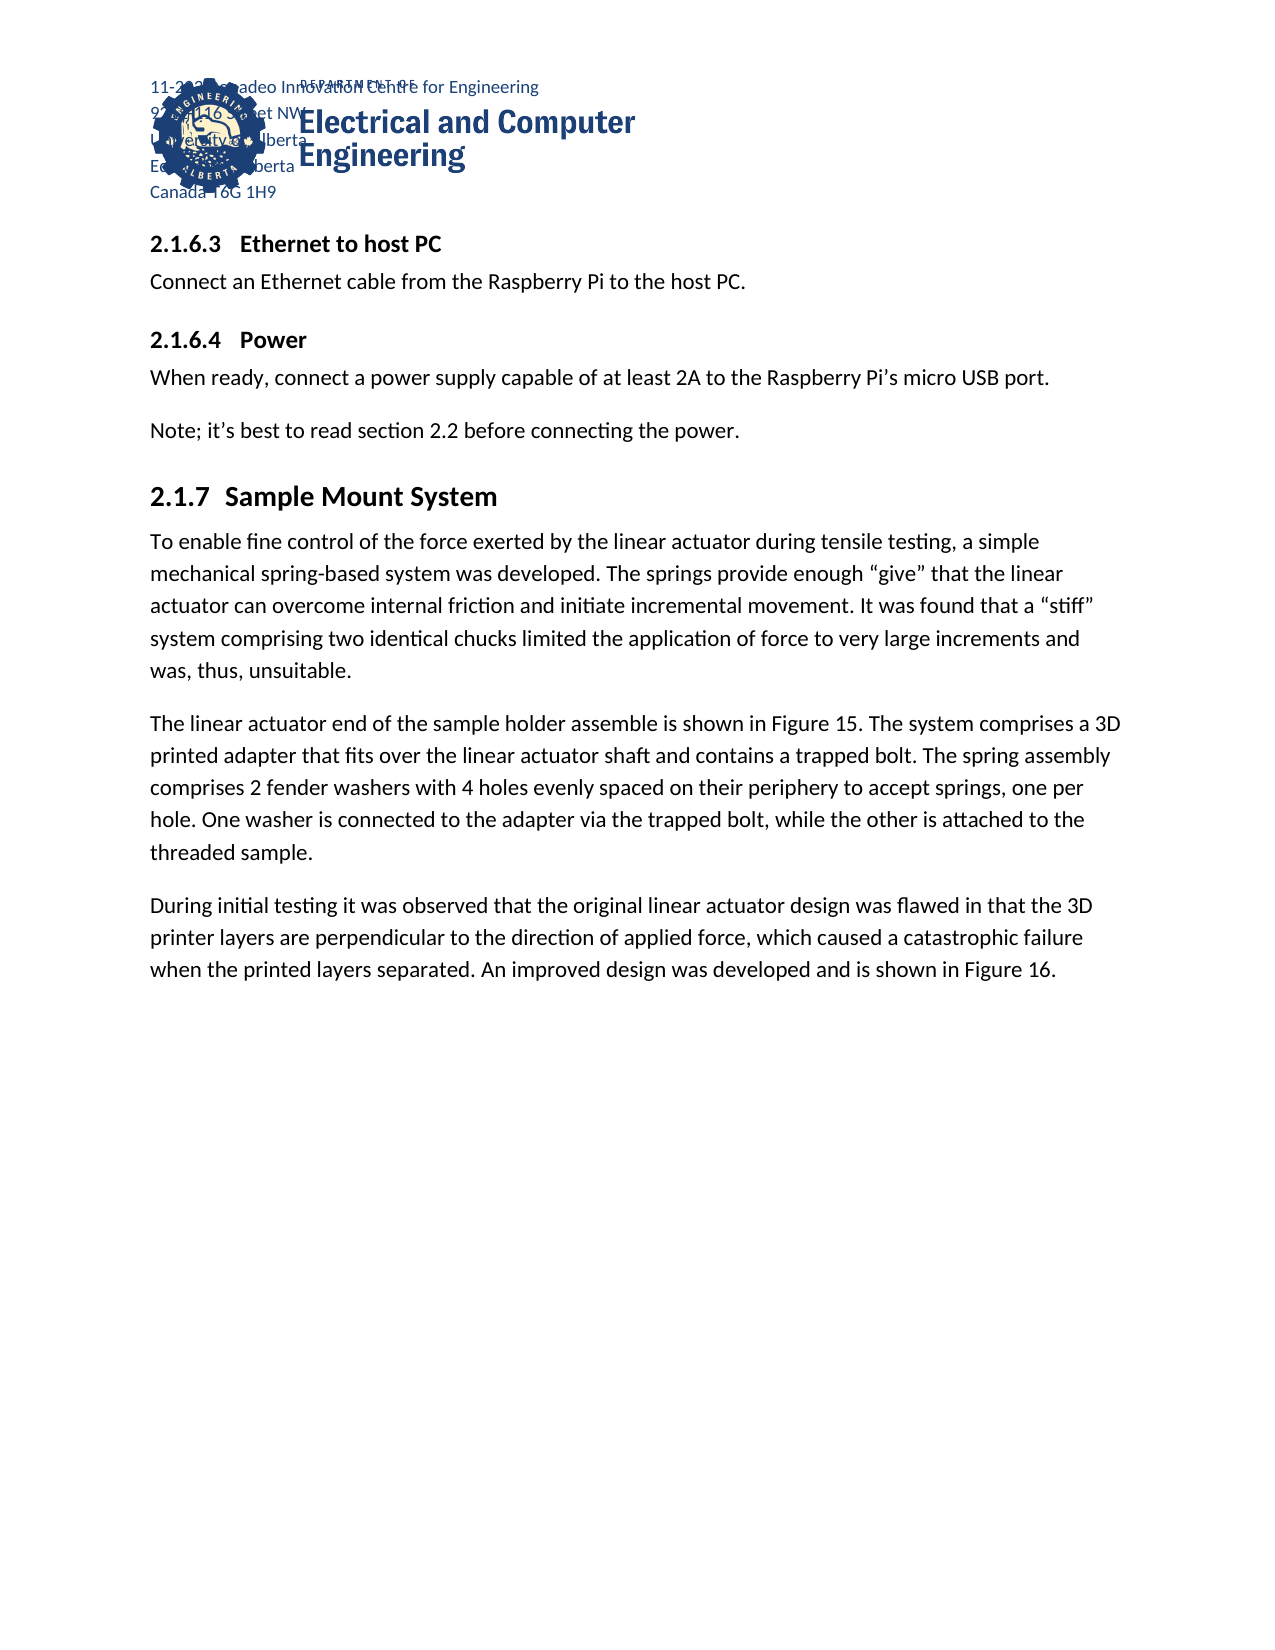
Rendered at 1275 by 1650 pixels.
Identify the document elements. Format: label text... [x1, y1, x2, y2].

text When ready, connect a power supply capable of at least 2A to the Raspberry Pi’s micro USB port. [150, 363, 1125, 392]
subtitle Power [150, 324, 1125, 355]
text To enable fine control of the force exerted by the linear actuator during tensile testing, a simple mechanical spring-based system was developed. The springs provide enough “give” that the linear actuator can overcome internal friction and initiate incremental movement. It was found that a “stiff” system comprising two identical chucks limited the application of force to very large increments and was, thus, unsuitable. [150, 527, 1125, 684]
subtitle Sample Mount System [150, 478, 1125, 513]
text Connect an Ethernet cable from the Raspberry Pi to the host PC. [150, 267, 1125, 295]
picture [153, 78, 636, 193]
text The linear actuator end of the sample holder assemble is shown in Figure 15. The system comprises a 3D printed adapter that fits over the linear actuator shaft and contains a trapped bolt. The spring assembly comprises 2 fender washers with 4 holes evenly spaced on their periphery to accept springs, one per hole. One washer is connected to the adapter via the trapped bolt, while the other is attached to the threaded sample. [150, 709, 1125, 866]
text Note; it’s best to read section 2.2 before connecting the power. [150, 417, 1125, 444]
subtitle Ethernet to host PC [150, 228, 1125, 258]
text During initial testing it was observed that the original linear actuator design was flawed in that the 3D printer layers are perpendicular to the direction of applied force, which caused a catastrophic failure when the printed layers separated. An improved design was developed and is shown in Figure 16. [150, 891, 1125, 983]
